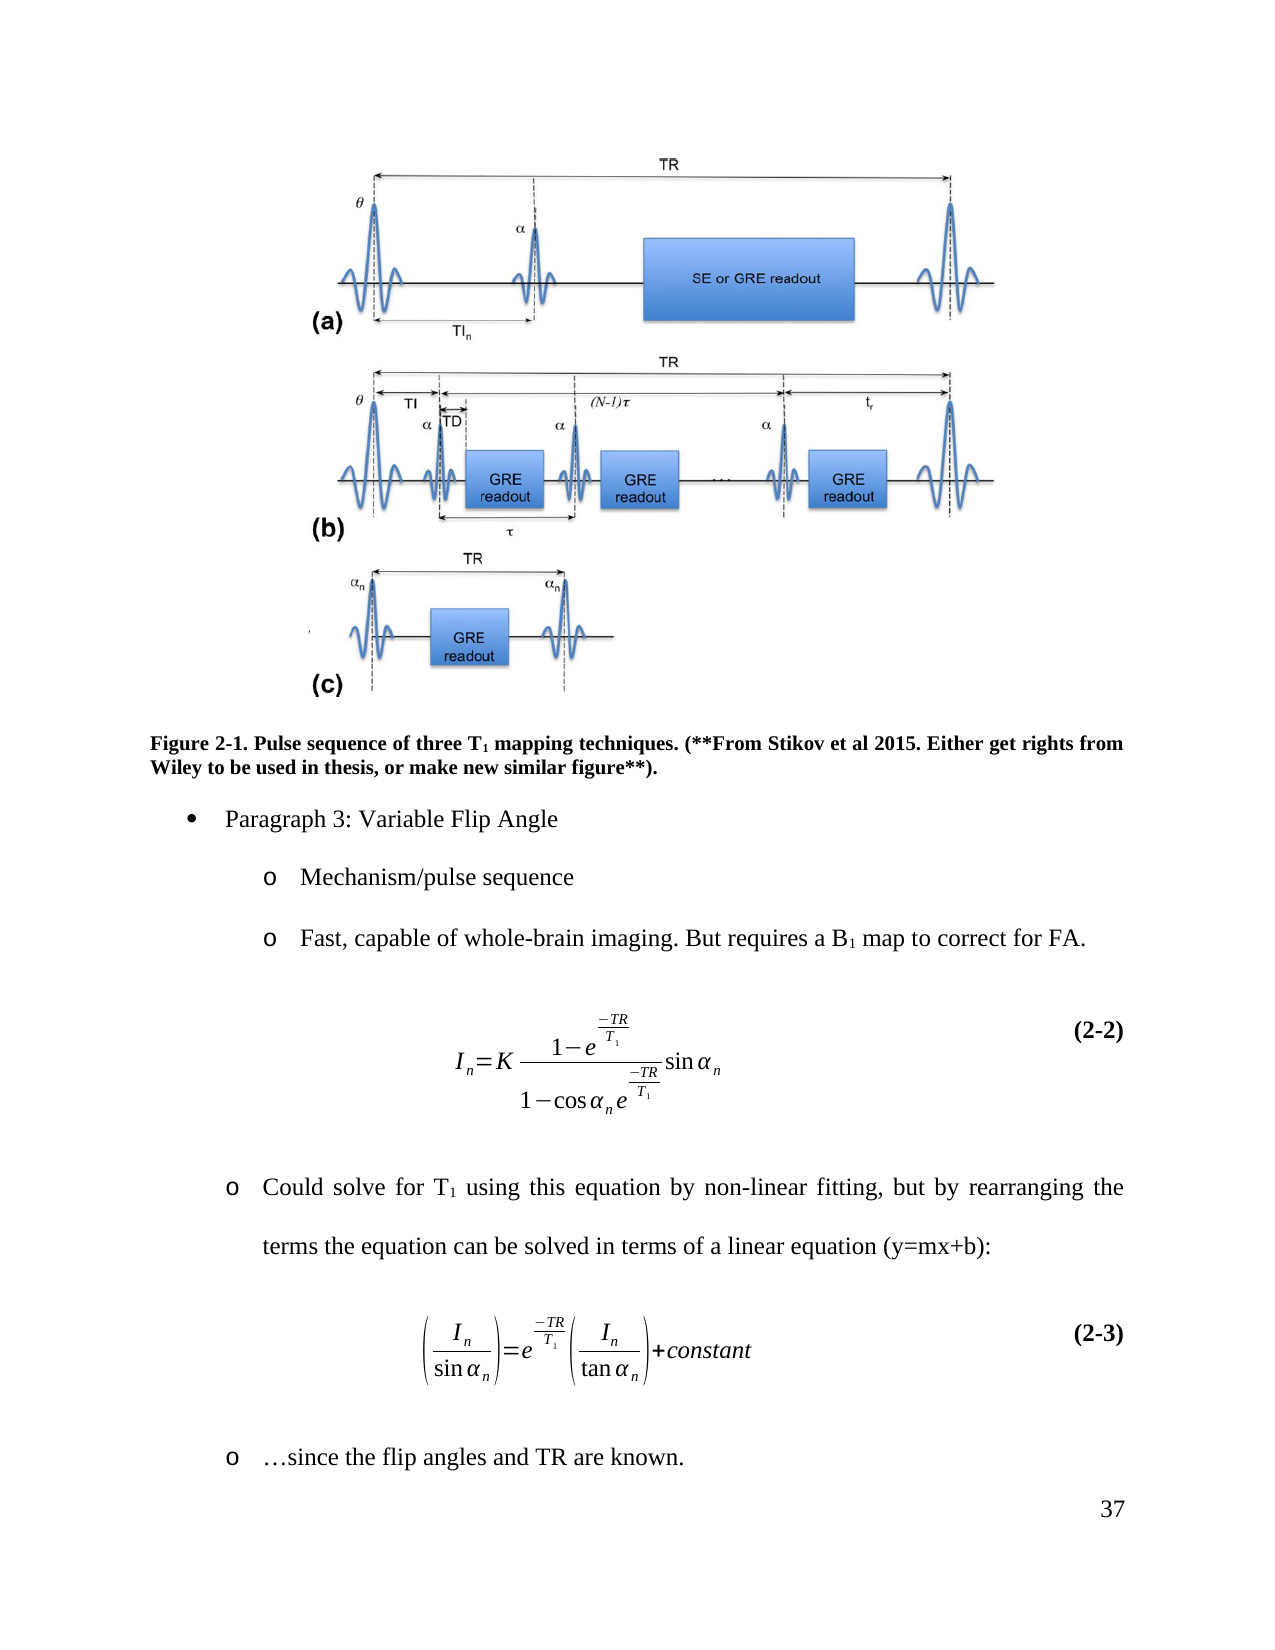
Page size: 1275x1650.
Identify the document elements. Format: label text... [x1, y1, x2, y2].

list Mechanism/pulse sequence [262, 862, 1125, 892]
table_header [150, 1314, 1025, 1442]
picture [308, 150, 1004, 706]
table_header (2-3) [1025, 1314, 1135, 1442]
table_header [150, 1010, 1025, 1172]
table_header (2-2) [1025, 1010, 1135, 1172]
list Paragraph 3: Variable Flip Angle [187, 804, 1125, 833]
list …since the flip angles and TR are known. [225, 1442, 1125, 1472]
list Fast, capable of whole-brain imaging. But requires a B1 map to correct for FA. [262, 923, 1125, 954]
list Could solve for T1 using this equation by non-linear fitting, but by rearranging the terms the equation can be solved in terms of a linear equation (y=mx+b): [225, 1172, 1125, 1260]
